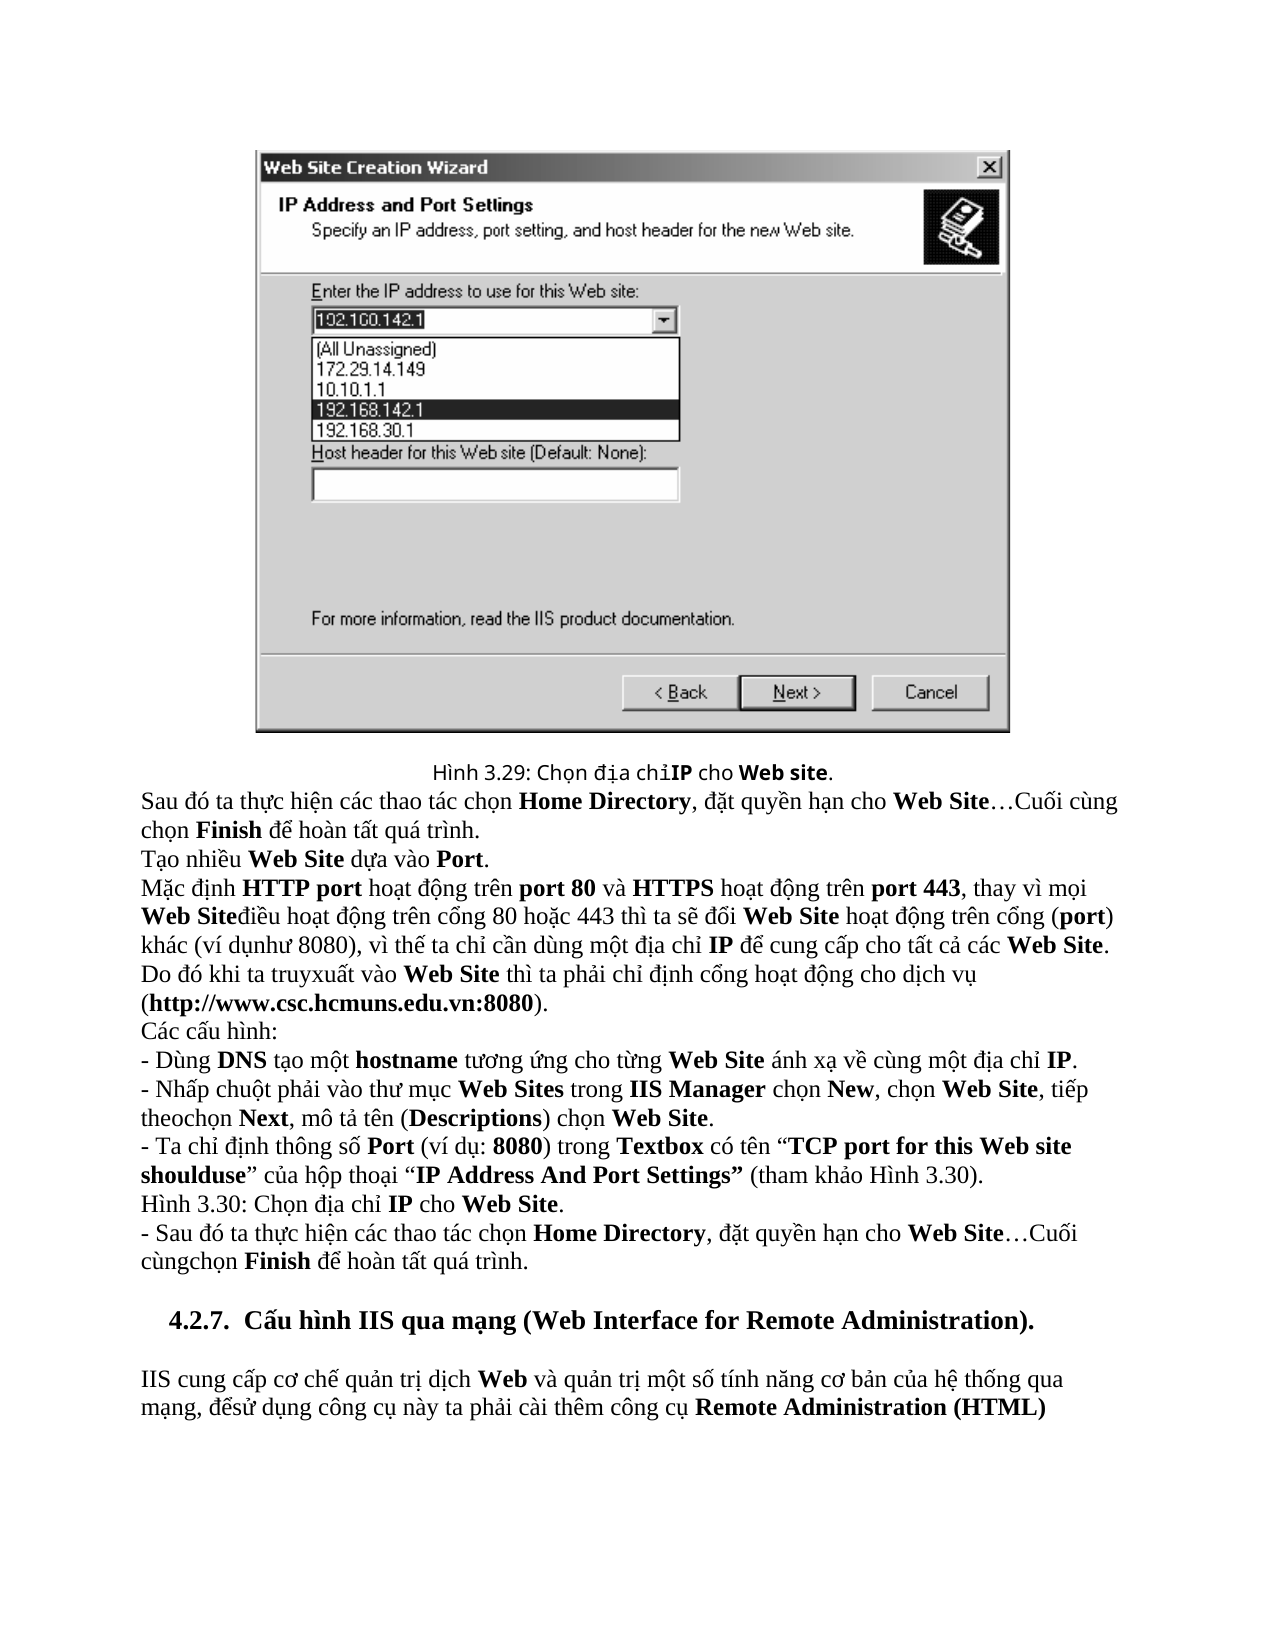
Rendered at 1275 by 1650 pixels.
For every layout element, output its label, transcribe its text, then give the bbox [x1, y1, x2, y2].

text Hình 3.29: Chọn địa chỉIP cho Web site. [141, 758, 1125, 786]
text - Dùng DNS tạo một hostname tương ứng cho từng Web Site ánh xạ về cùng một địa chỉ IP. [141, 1045, 1125, 1074]
text - Ta chỉ định thông số Port (ví dụ: 8080) trong Textbox có tên “TCP port for this Web site shoulduse” của hộp thoại “IP Address And Port Settings” (tham khảo Hình 3.30). [141, 1131, 1125, 1189]
text (http://www.csc.hcmuns.edu.vn:8080). [141, 988, 1125, 1016]
text chọn Finish để hoàn tất quá trình. [141, 815, 1125, 844]
text IIS cung cấp cơ chế quản trị dịch Web và quản trị một số tính năng cơ bản của hệ thống qua mạng, đểsử dụng công cụ này ta phải cài thêm công cụ Remote Administration (HTML) [141, 1364, 1125, 1421]
text Sau đó ta thực hiện các thao tác chọn Home Directory, đặt quyền hạn cho Web Site…Cuối cùng [141, 786, 1125, 815]
text - Nhấp chuột phải vào thư mục Web Sites trong IIS Manager chọn New, chọn Web Site, tiếp theochọn Next, mô tả tên (Descriptions) chọn Web Site. [141, 1074, 1125, 1131]
text Hình 3.30: Chọn địa chỉ IP cho Web Site. [141, 1189, 1125, 1218]
list Cấu hình IIS qua mạng (Web Interface for Remote Administration). [169, 1304, 1125, 1335]
text Tạo nhiều Web Site dựa vào Port. [141, 844, 1125, 873]
text Các cấu hình: [141, 1016, 1125, 1045]
text Mặc định HTTP port hoạt động trên port 80 và HTTPS hoạt động trên port 443, thay vì mọi Web Siteđiều hoạt động trên cổng 80 hoặc 443 thì ta sẽ đổi Web Site hoạt động trên cổng (port) khác (ví dụnhư 8080), vì thế ta chỉ cần dùng một địa chỉ IP để cung cấp cho tất cả các Web Site. Do đó khi ta truyxuất vào Web Site thì ta phải chỉ định cổng hoạt động cho dịch vụ [141, 873, 1125, 988]
text - Sau đó ta thực hiện các thao tác chọn Home Directory, đặt quyền hạn cho Web Site…Cuối cùngchọn Finish để hoàn tất quá trình. [141, 1218, 1125, 1275]
